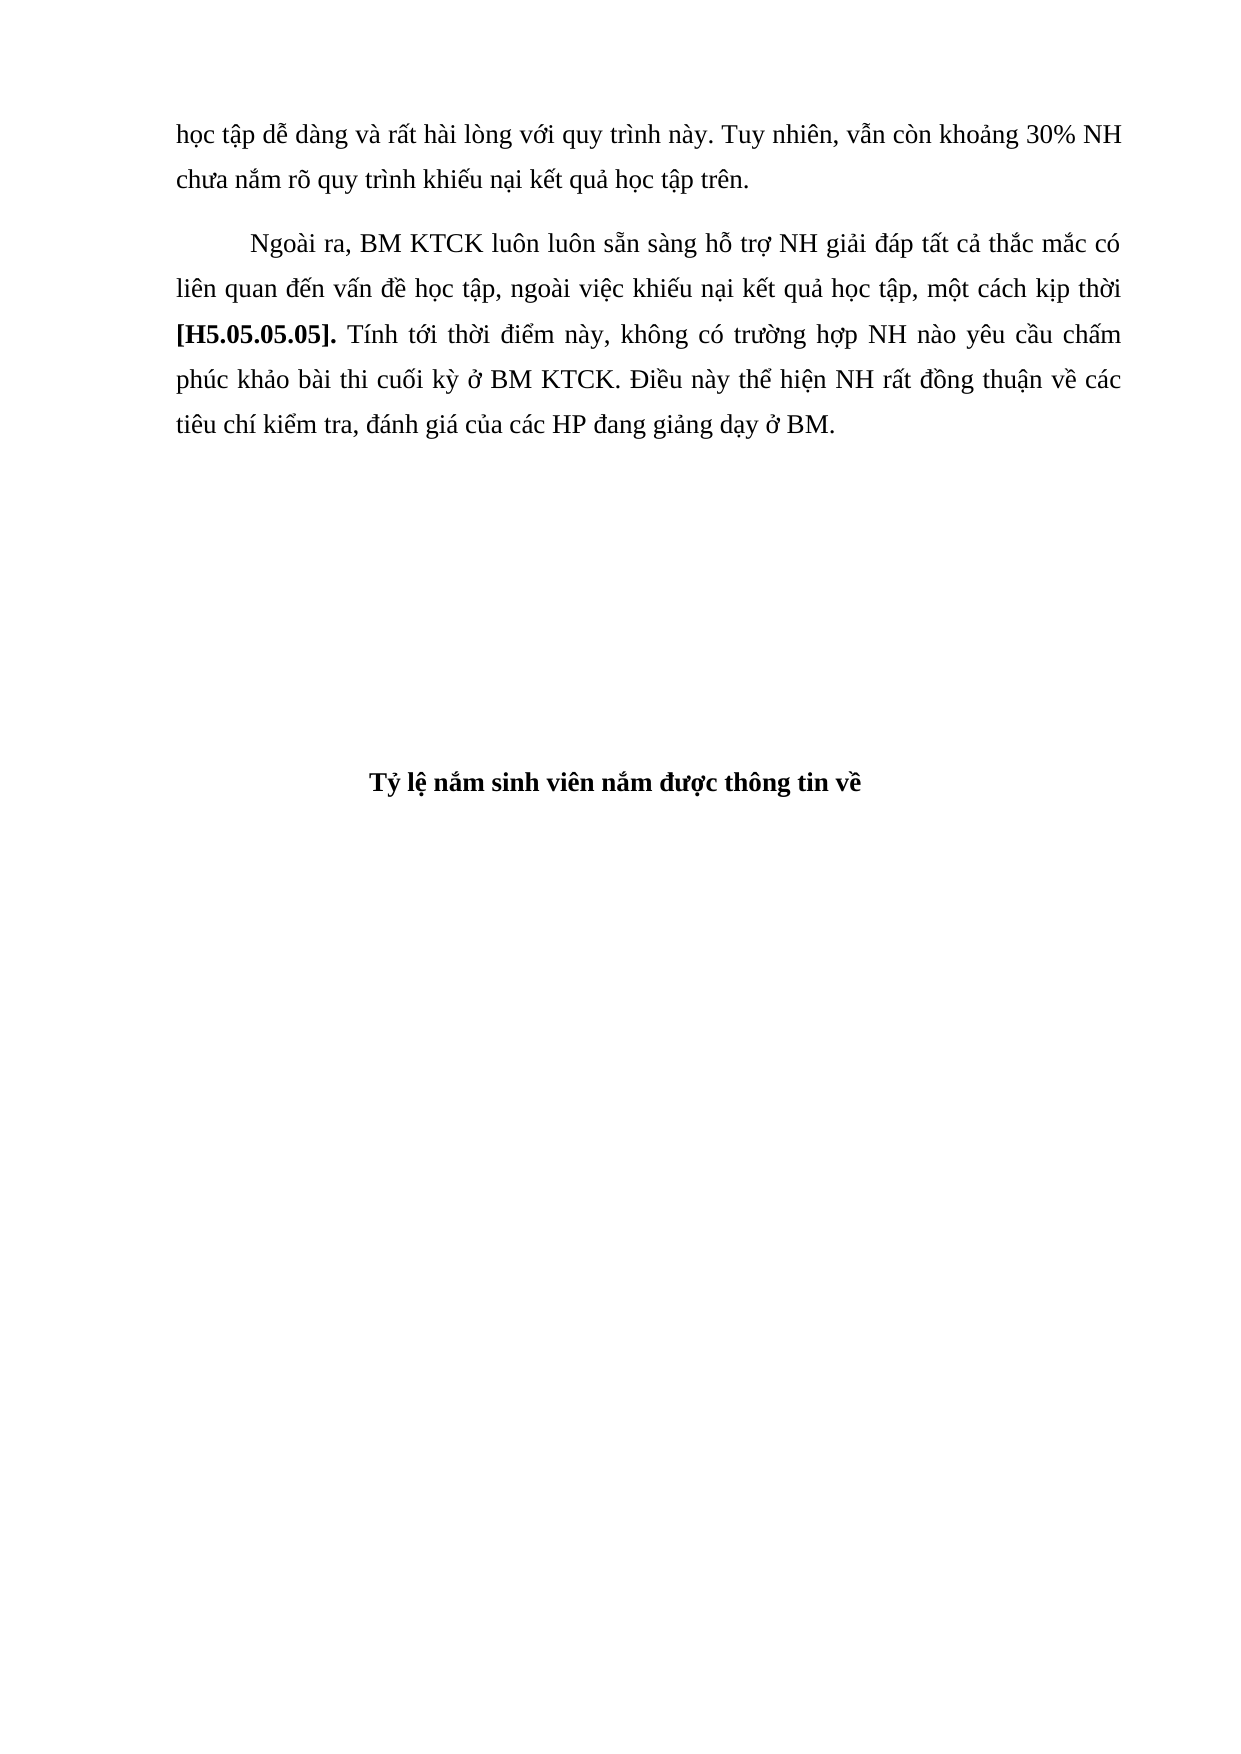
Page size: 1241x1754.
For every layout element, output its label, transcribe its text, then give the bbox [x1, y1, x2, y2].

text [176, 118, 1123, 194]
text Ngoài ra, BM KTCK luôn luôn sẵn sàng hỗ trợ NH giải đáp tất cả thắc mắc có liên quan đến vấn đề học tập, ngoài việc khiếu nại kết quả học tập, một cách kịp thời [H5.05.05.05]. Tính tới thời điểm này, không có trường hợp NH nào yêu cầu chấm phúc khảo bài thi cuối kỳ ở BM KTCK. Điều này thể hiện NH rất đồng thuận về các tiêu chí kiểm tra, đánh giá của các HP đang giảng dạy ở BM. [176, 227, 1123, 440]
text Tỷ lệ nắm sinh viên nắm được thông tin về [369, 766, 1123, 798]
